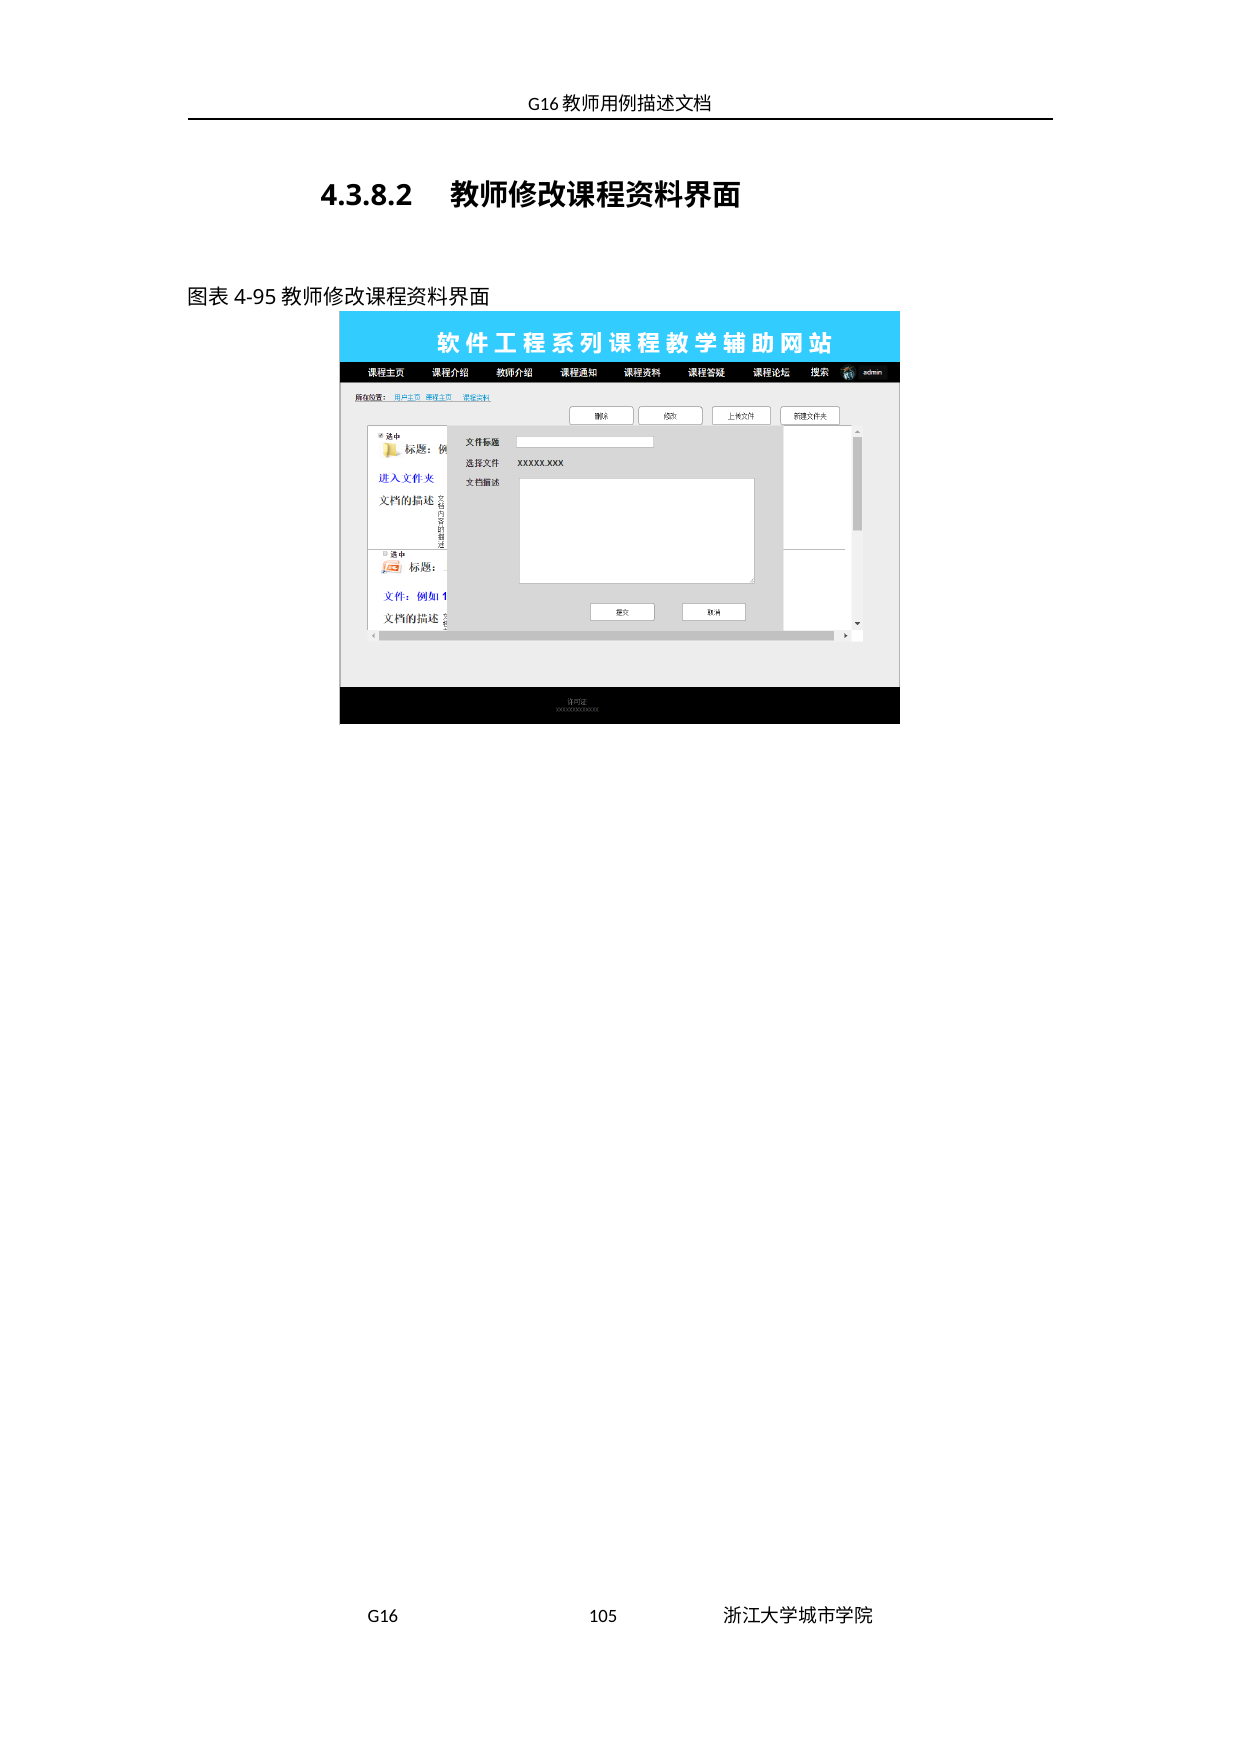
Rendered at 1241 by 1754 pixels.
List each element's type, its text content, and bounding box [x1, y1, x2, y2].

picture [339, 311, 901, 725]
subtitle 教师修改课程资料界面 [320, 160, 1053, 225]
